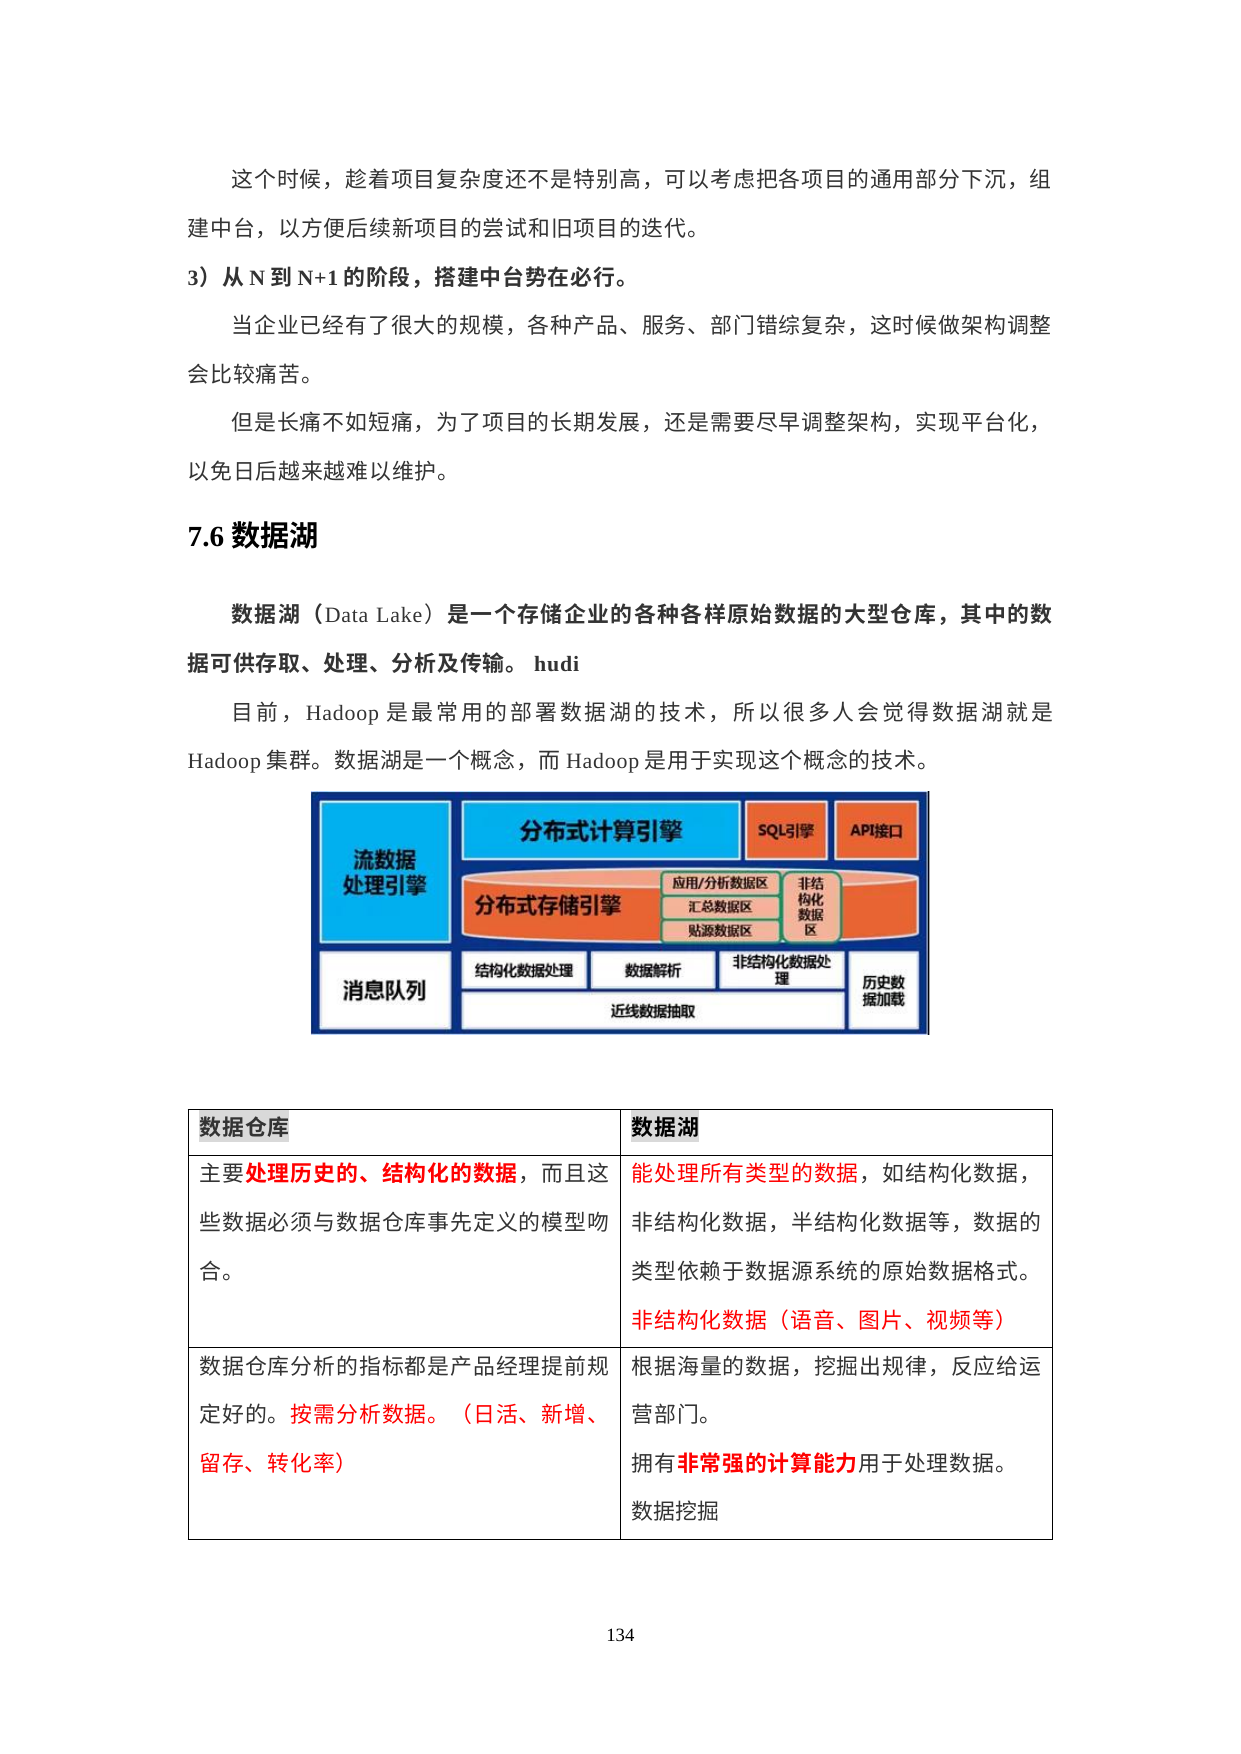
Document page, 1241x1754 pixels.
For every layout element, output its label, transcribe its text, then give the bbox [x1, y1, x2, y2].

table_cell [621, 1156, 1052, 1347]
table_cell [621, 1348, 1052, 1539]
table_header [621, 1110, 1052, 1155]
text 3）从N到N+1的阶段，搭建中台势在必行。 [187, 259, 1053, 292]
text 这个时候，趁着项目复杂度还不是特别高，可以考虑把各项目的通用部分下沉，组建中台，以方便后续新项目的尝试和旧项目的迭代。 [187, 162, 1053, 243]
subtitle 7.6 数据湖 [187, 502, 1053, 567]
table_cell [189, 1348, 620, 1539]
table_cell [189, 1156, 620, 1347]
text 目前，Hadoop是最常用的部署数据湖的技术，所以很多人会觉得数据湖就是Hadoop集群。数据湖是一个概念，而Hadoop是用于实现这个概念的技术。 [187, 694, 1053, 775]
text 当企业已经有了很大的规模，各种产品、服务、部门错综复杂，这时候做架构调整会比较痛苦。 [187, 307, 1053, 389]
text 数据湖（Data Lake）是一个存储企业的各种各样原始数据的大型仓库，其中的数据可供存取、处理、分析及传输。 hudi [187, 597, 1053, 678]
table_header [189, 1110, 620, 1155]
text 但是长痛不如短痛，为了项目的长期发展，还是需要尽早调整架构，实现平台化，以免日后越来越难以维护。 [187, 404, 1053, 486]
picture [310, 791, 930, 1035]
